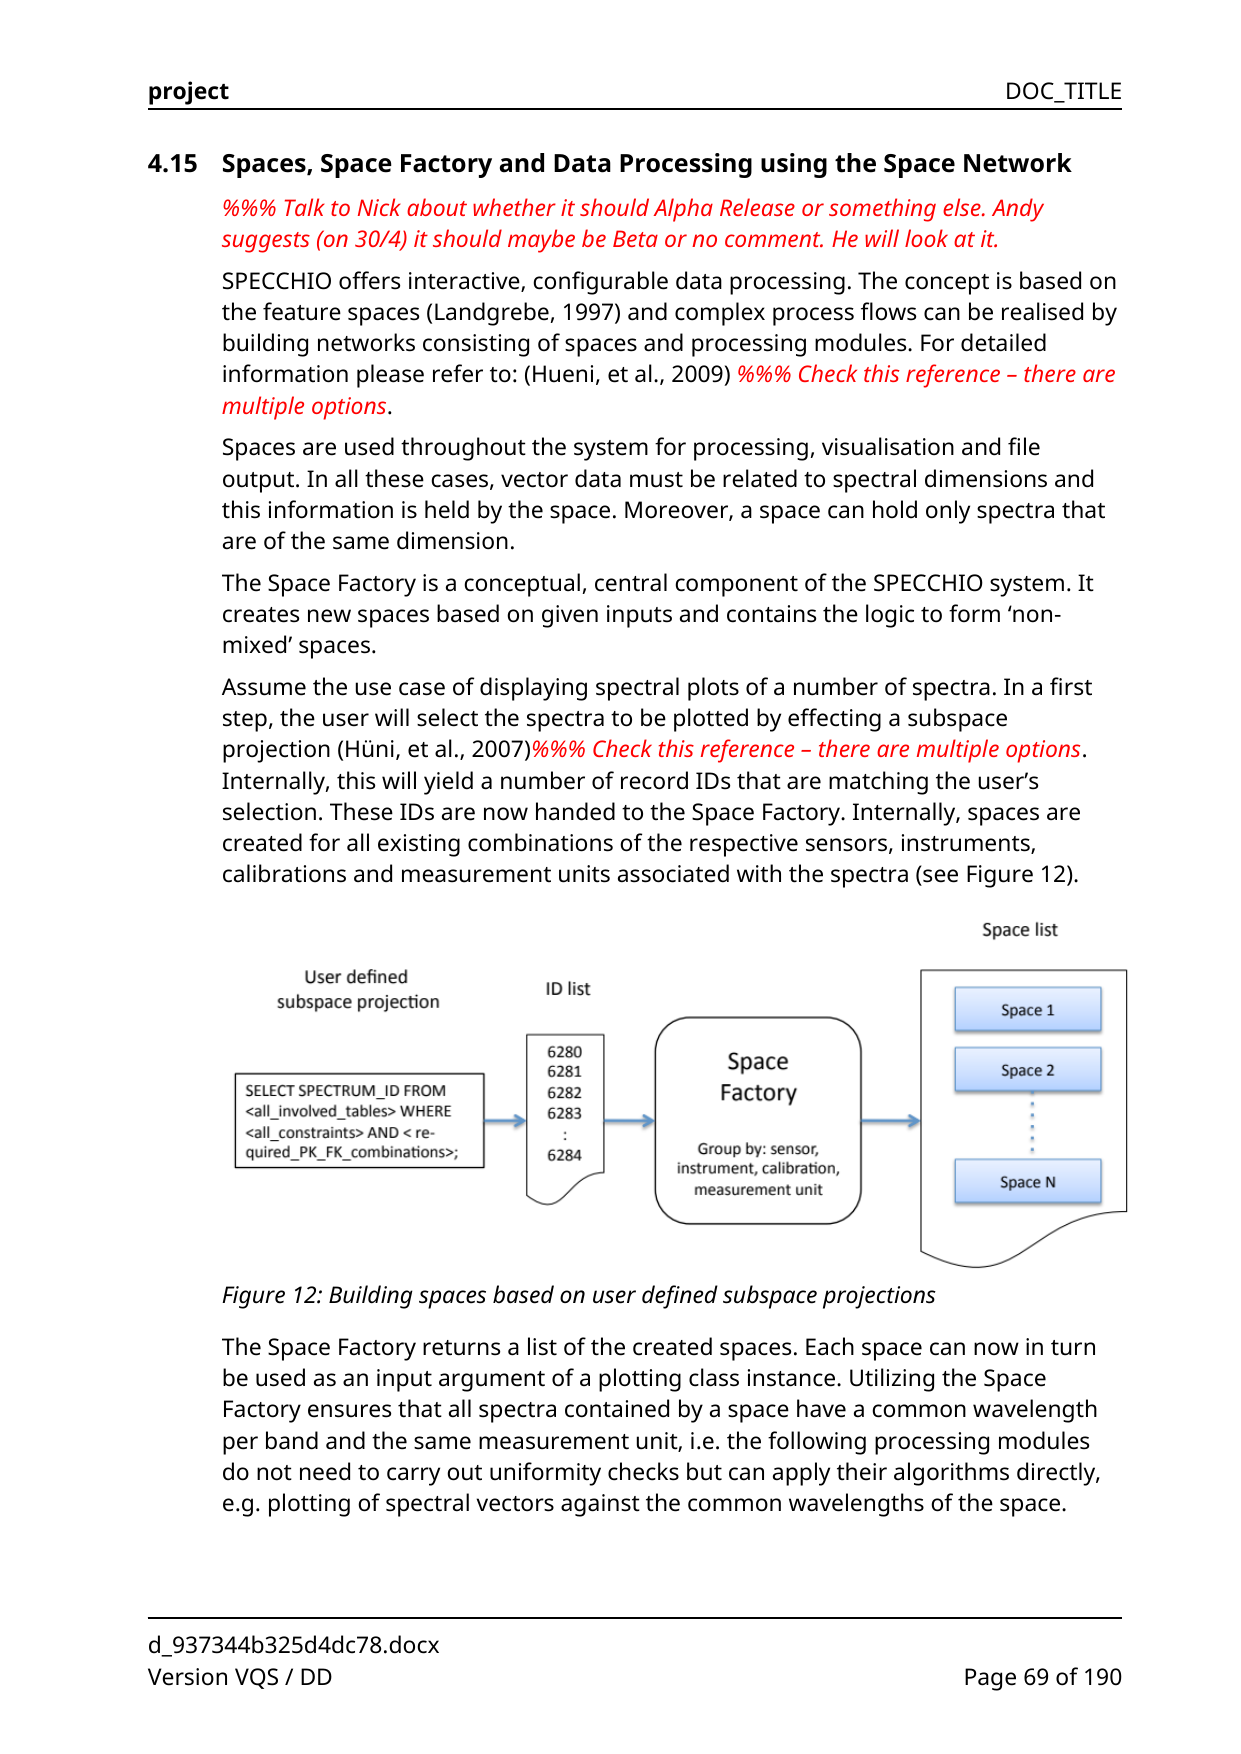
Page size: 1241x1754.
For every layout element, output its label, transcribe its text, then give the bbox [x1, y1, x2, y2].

text SPECCHIO offers interactive, configurable data processing. The concept is based on the feature spaces and complex process flows can be realised by building networks consisting of spaces and processing modules. For detailed information please refer to: %%% Check this reference – there are multiple options. [222, 265, 1122, 421]
text %%% Talk to Nick about whether it should Alpha Release or something else. Andy suggests (on 30/4) it should maybe be Beta or no comment. He will look at it. [222, 192, 1122, 254]
text Spaces are used throughout the system for processing, visualisation and file output. In all these cases, vector data must be related to spectral dimensions and this information is held by the space. Moreover, a space can hold only spectra that are of the same dimension. [222, 431, 1122, 556]
subtitle Spaces, Space Factory and Data Processing using the Space Network [148, 145, 1122, 179]
text The Space Factory returns a list of the created spaces. Each space can now in turn be used as an input argument of a plotting class instance. Utilizing the Space Factory ensures that all spectra contained by a space have a common wavelength per band and the same measurement unit, i.e. the following processing modules do not need to carry out uniformity checks but can apply their algorithms directly, e.g. plotting of spectral vectors against the common wavelengths of the space. [222, 1331, 1122, 1518]
text The Space Factory is a conceptual, central component of the SPECCHIO system. It creates new spaces based on given inputs and contains the logic to form ‘non-mixed’ spaces. [222, 567, 1122, 661]
text Assume the use case of displaying spectral plots of a number of spectra. In a first step, the user will select the spectra to be plotted by effecting a subspace projection %%% Check this reference – there are multiple options. Internally, this will yield a number of record IDs that are matching the user’s selection. These IDs are now handed to the Space Factory. Internally, spaces are created for all existing combinations of the respective sensors, instruments, calibrations and measurement units associated with the spectra (see Figure 12). [222, 671, 1122, 890]
